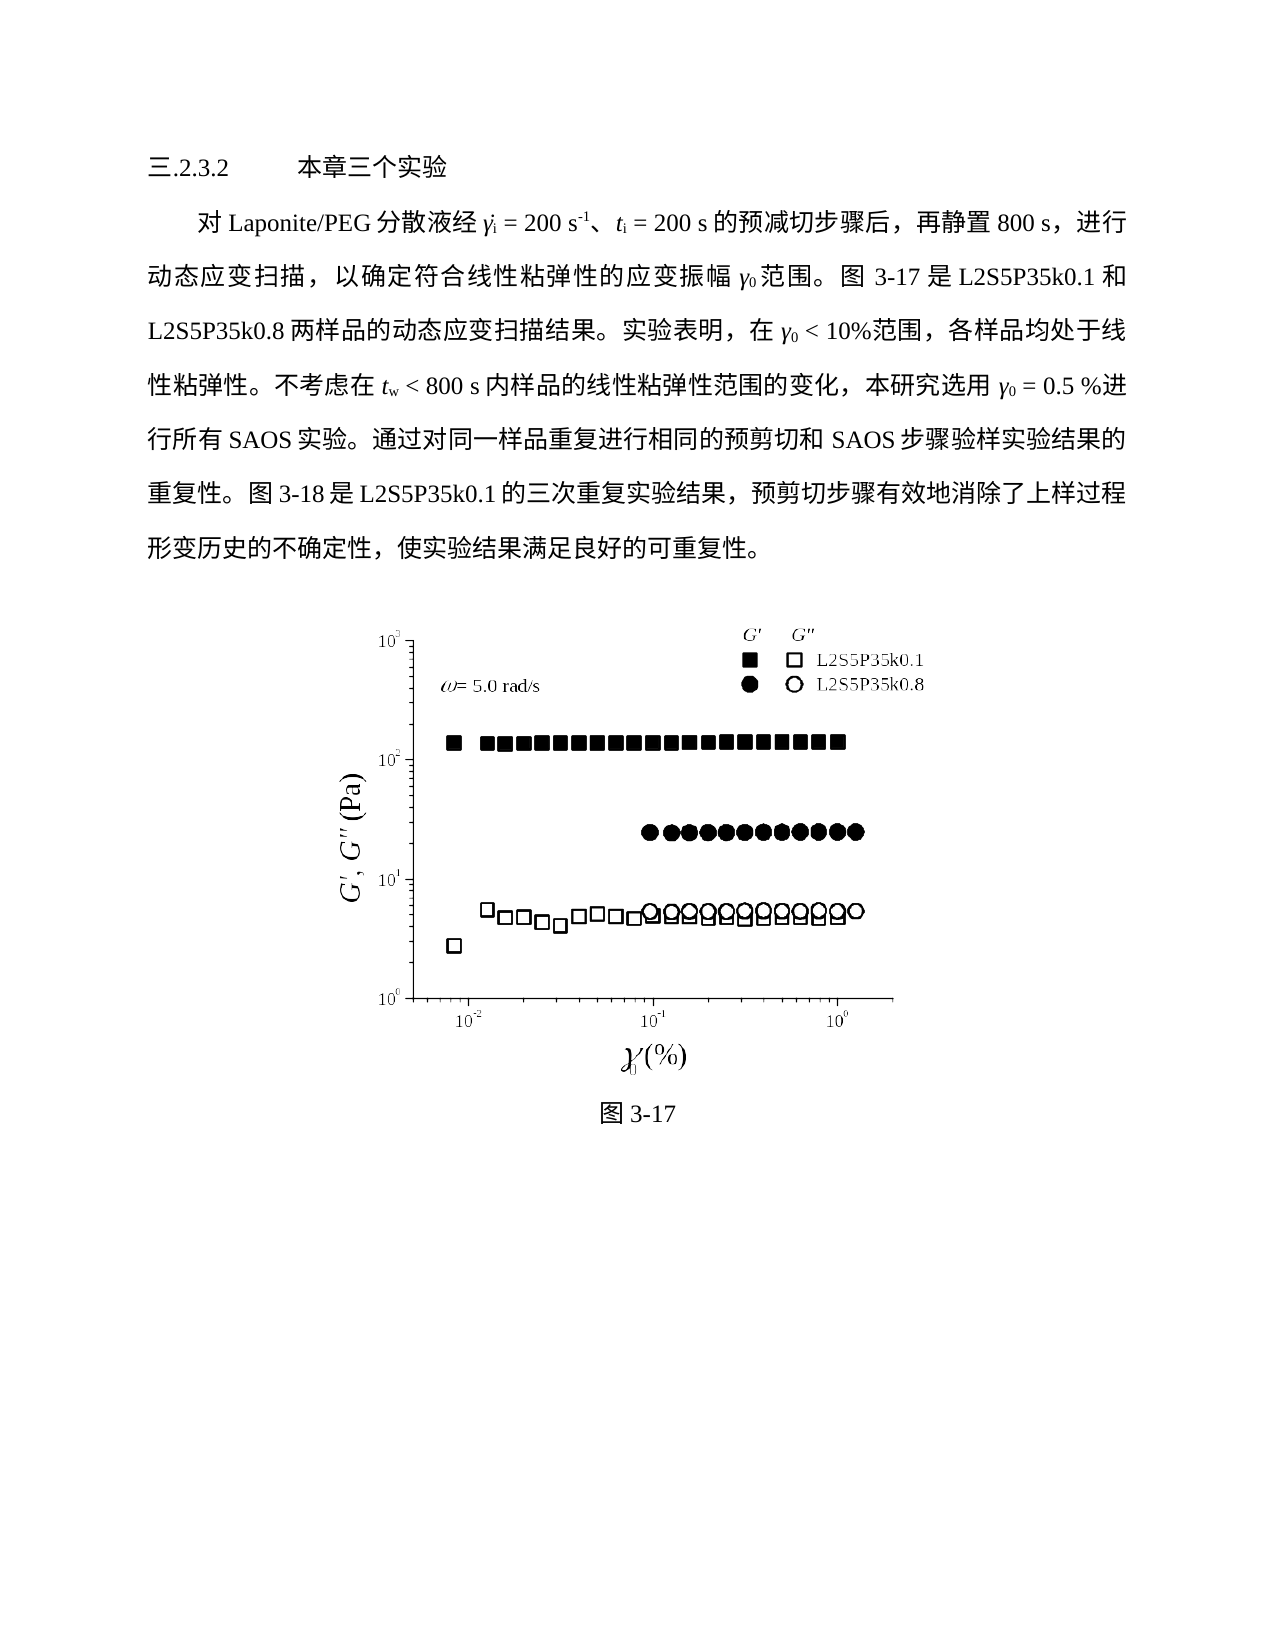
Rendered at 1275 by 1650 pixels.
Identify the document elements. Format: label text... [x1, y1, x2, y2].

subtitle 本章三个实验 [148, 148, 1127, 184]
